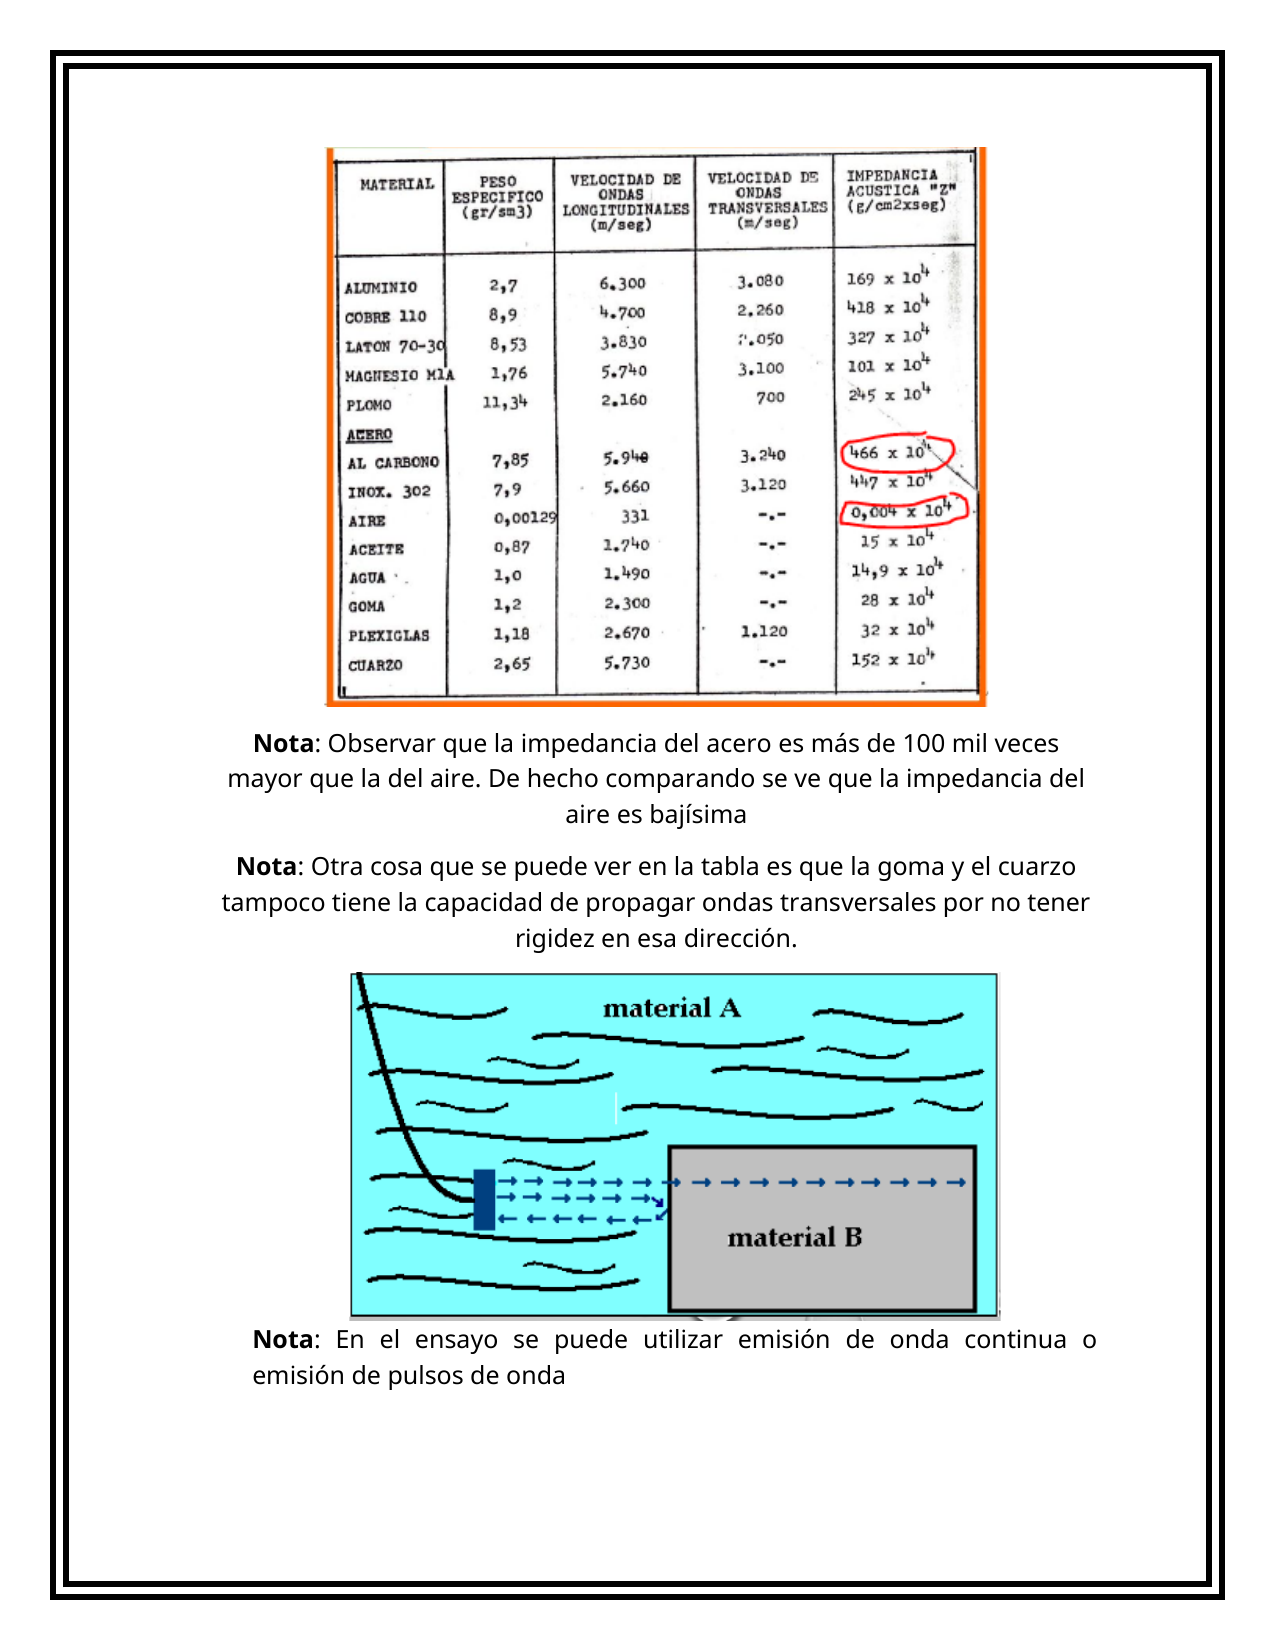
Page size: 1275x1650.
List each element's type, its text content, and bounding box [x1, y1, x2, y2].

picture [349, 972, 1001, 1321]
list Nota: En el ensayo se puede utilizar emisión de onda continua o emisión de pulsos de onda [252, 1322, 1098, 1392]
picture [324, 147, 989, 707]
text Nota: Otra cosa que se puede ver en la tabla es que la goma y el cuarzo tampoco tiene la capacidad de propagar ondas transversales por no tener rigidez en esa dirección. [214, 849, 1098, 954]
text Nota: Observar que la impedancia del acero es más de 100 mil veces mayor que la del aire. De hecho comparando se ve que la impedancia del aire es bajísima [214, 725, 1098, 831]
